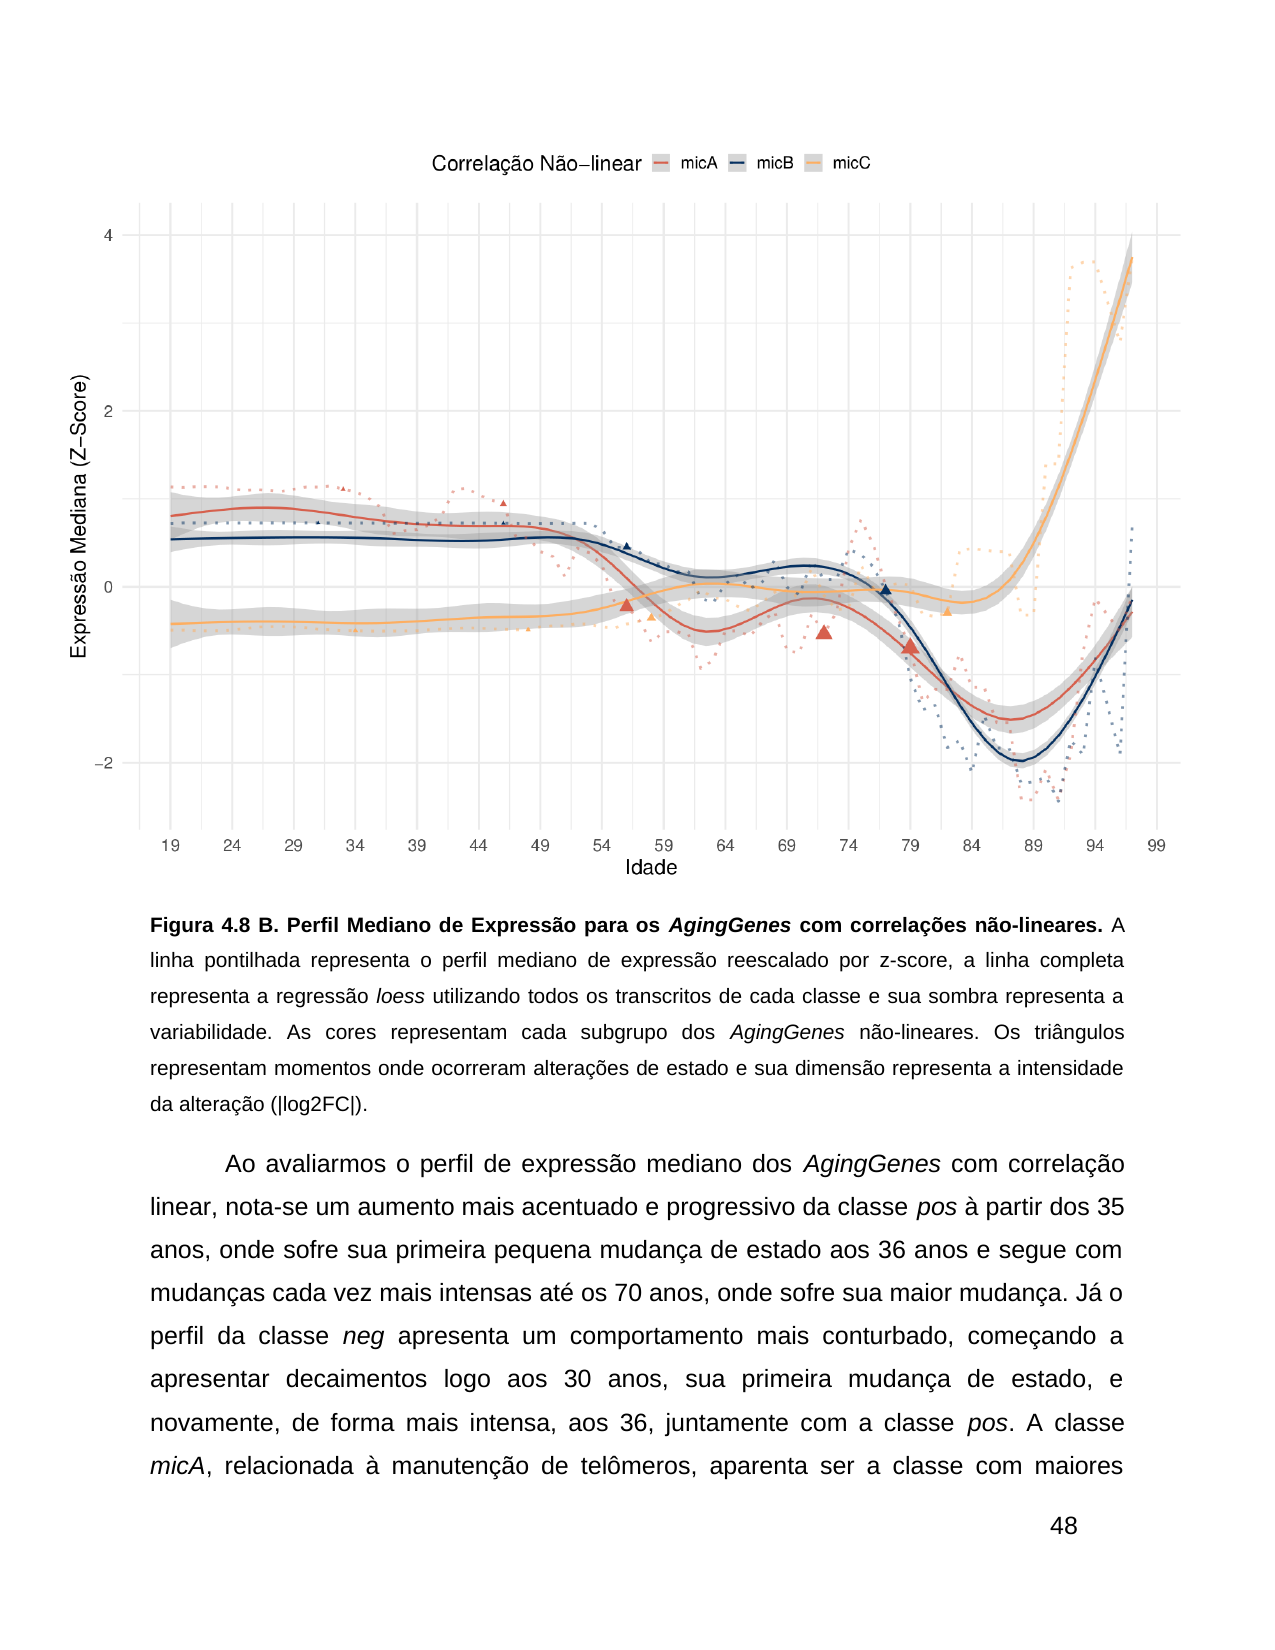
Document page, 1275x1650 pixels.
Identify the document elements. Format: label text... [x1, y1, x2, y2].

text Figura 4.8 B. Perfil Mediano de Expressão para os AgingGenes com correlações não-lineares. A linha pontilhada representa o perfil mediano de expressão reescalado por z-score, a linha completa representa a regressão loess utilizando todos os transcritos de cada classe e sua sombra representa a variabilidade. As cores representam cada subgrupo dos AgingGenes não-lineares. Os triângulos representam momentos onde ocorreram alterações de estado e sua dimensão representa a intensidade da alteração (|log2FC|). [150, 912, 1125, 1116]
picture [65, 138, 1187, 878]
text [150, 1149, 1125, 1479]
